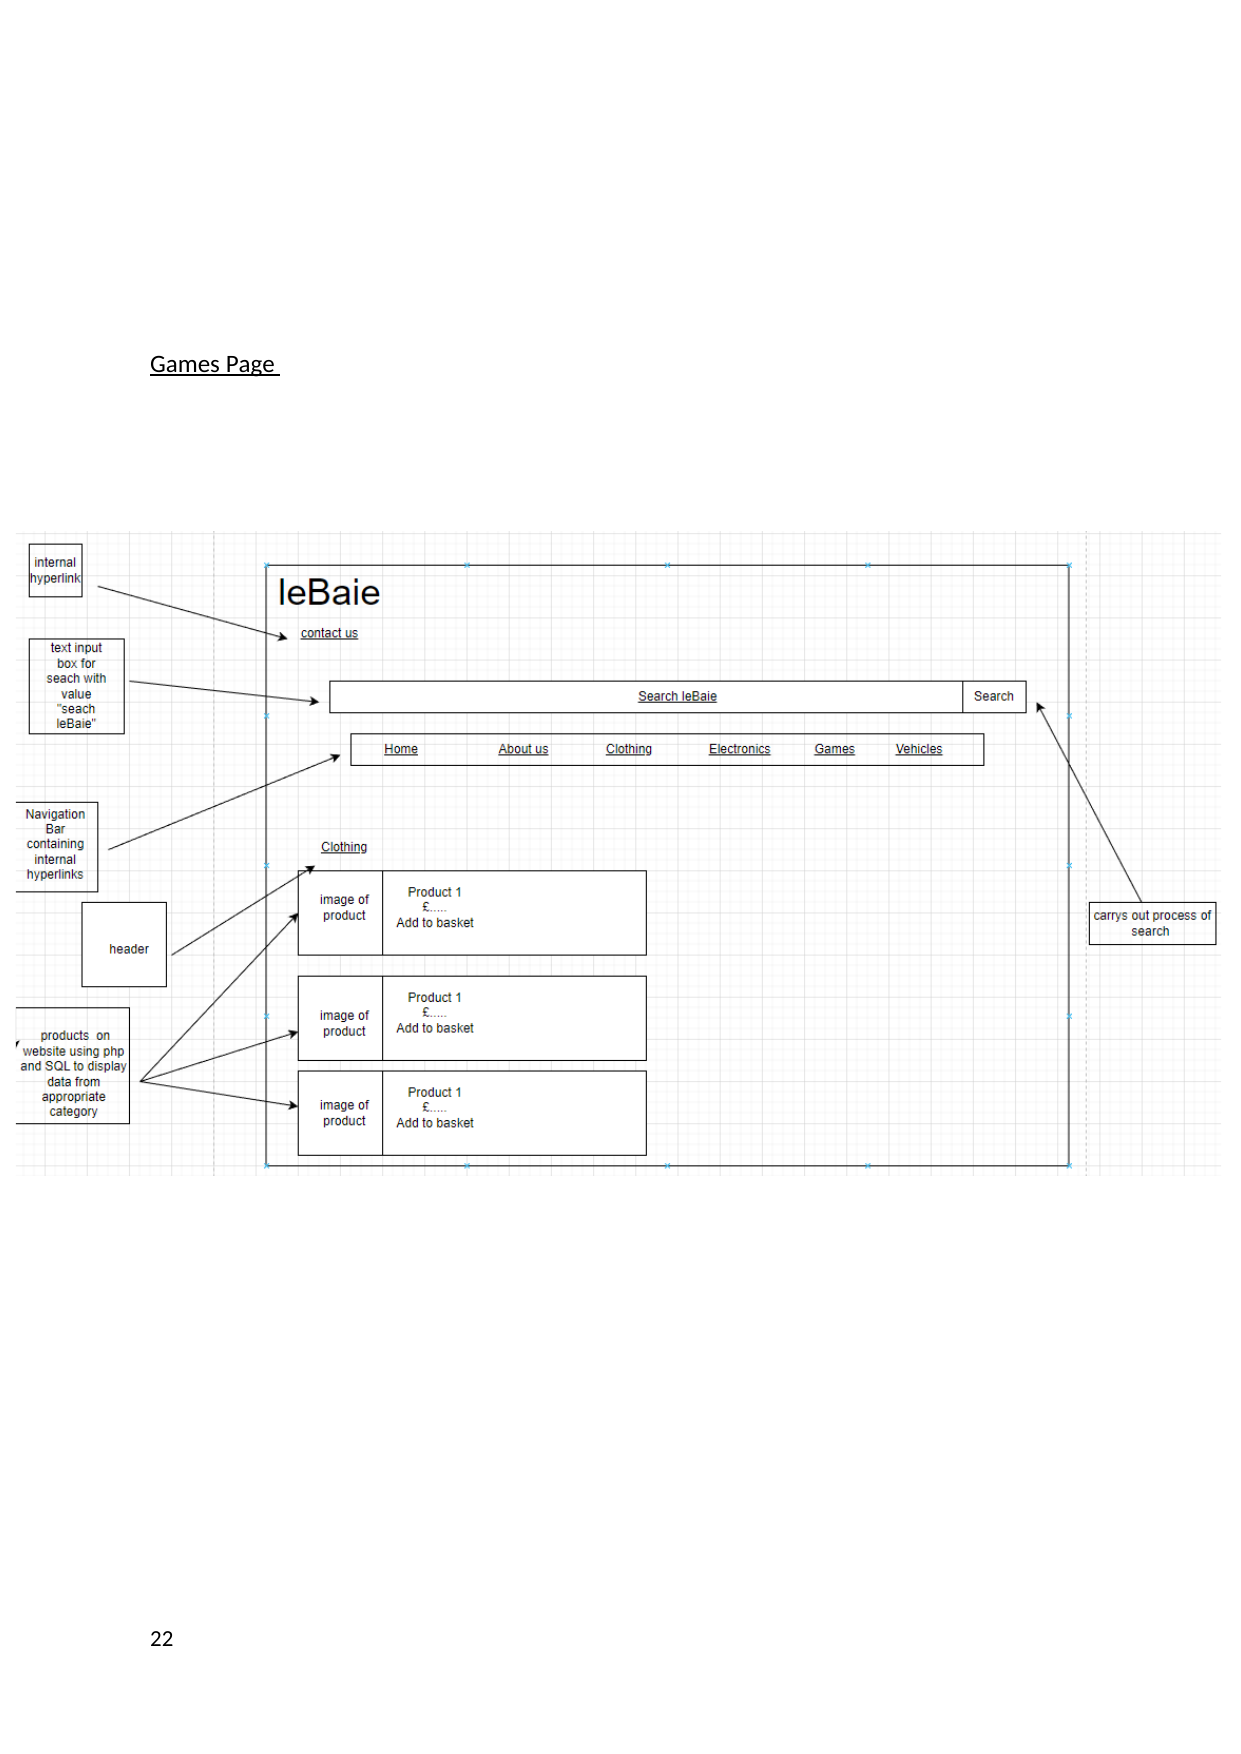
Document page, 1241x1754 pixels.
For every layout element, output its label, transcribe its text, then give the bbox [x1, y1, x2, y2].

picture [15, 531, 1221, 1175]
text Games Page [150, 348, 1090, 379]
